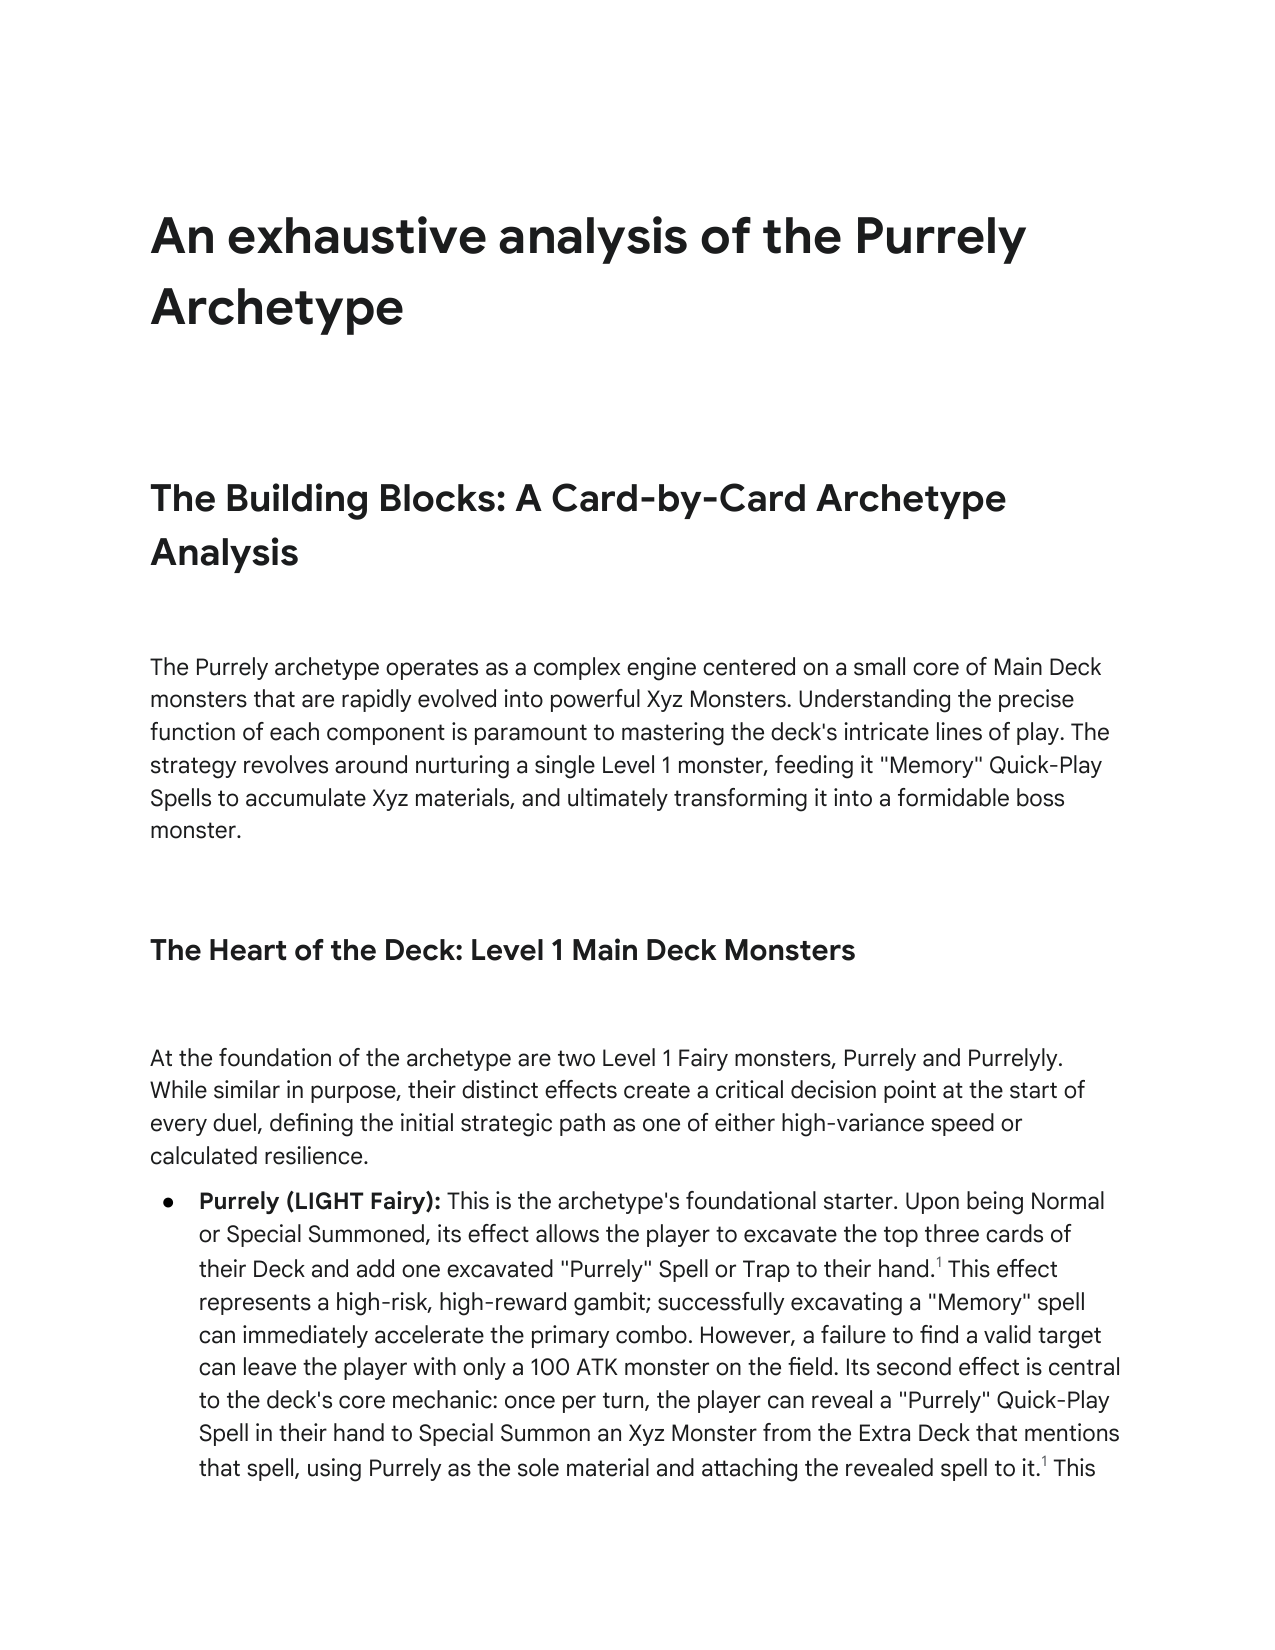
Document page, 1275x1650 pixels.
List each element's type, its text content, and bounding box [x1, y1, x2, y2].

text The Purrely archetype operates as a complex engine centered on a small core of Main Deck monsters that are rapidly evolved into powerful Xyz Monsters. Understanding the precise function of each component is paramount to mastering the deck's intricate lines of play. The strategy revolves around nurturing a single Level 1 monster, feeding it "Memory" Quick-Play Spells to accumulate Xyz materials, and ultimately transforming it into a formidable boss monster. [150, 653, 1125, 845]
subtitle The Building Blocks: A Card-by-Card Archetype Analysis [150, 476, 1125, 576]
text At the foundation of the archetype are two Level 1 Fairy monsters, Purrely and Purrelyly. While similar in purpose, their distinct effects create a critical decision point at the start of every duel, defining the initial strategic path as one of either high-variance speed or calculated resilience. [150, 1044, 1125, 1171]
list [161, 1187, 1125, 1483]
subtitle The Heart of the Deck: Level 1 Main Deck Monsters [150, 932, 1125, 968]
subtitle An exhaustive analysis of the Purrely Archetype [150, 205, 1125, 339]
